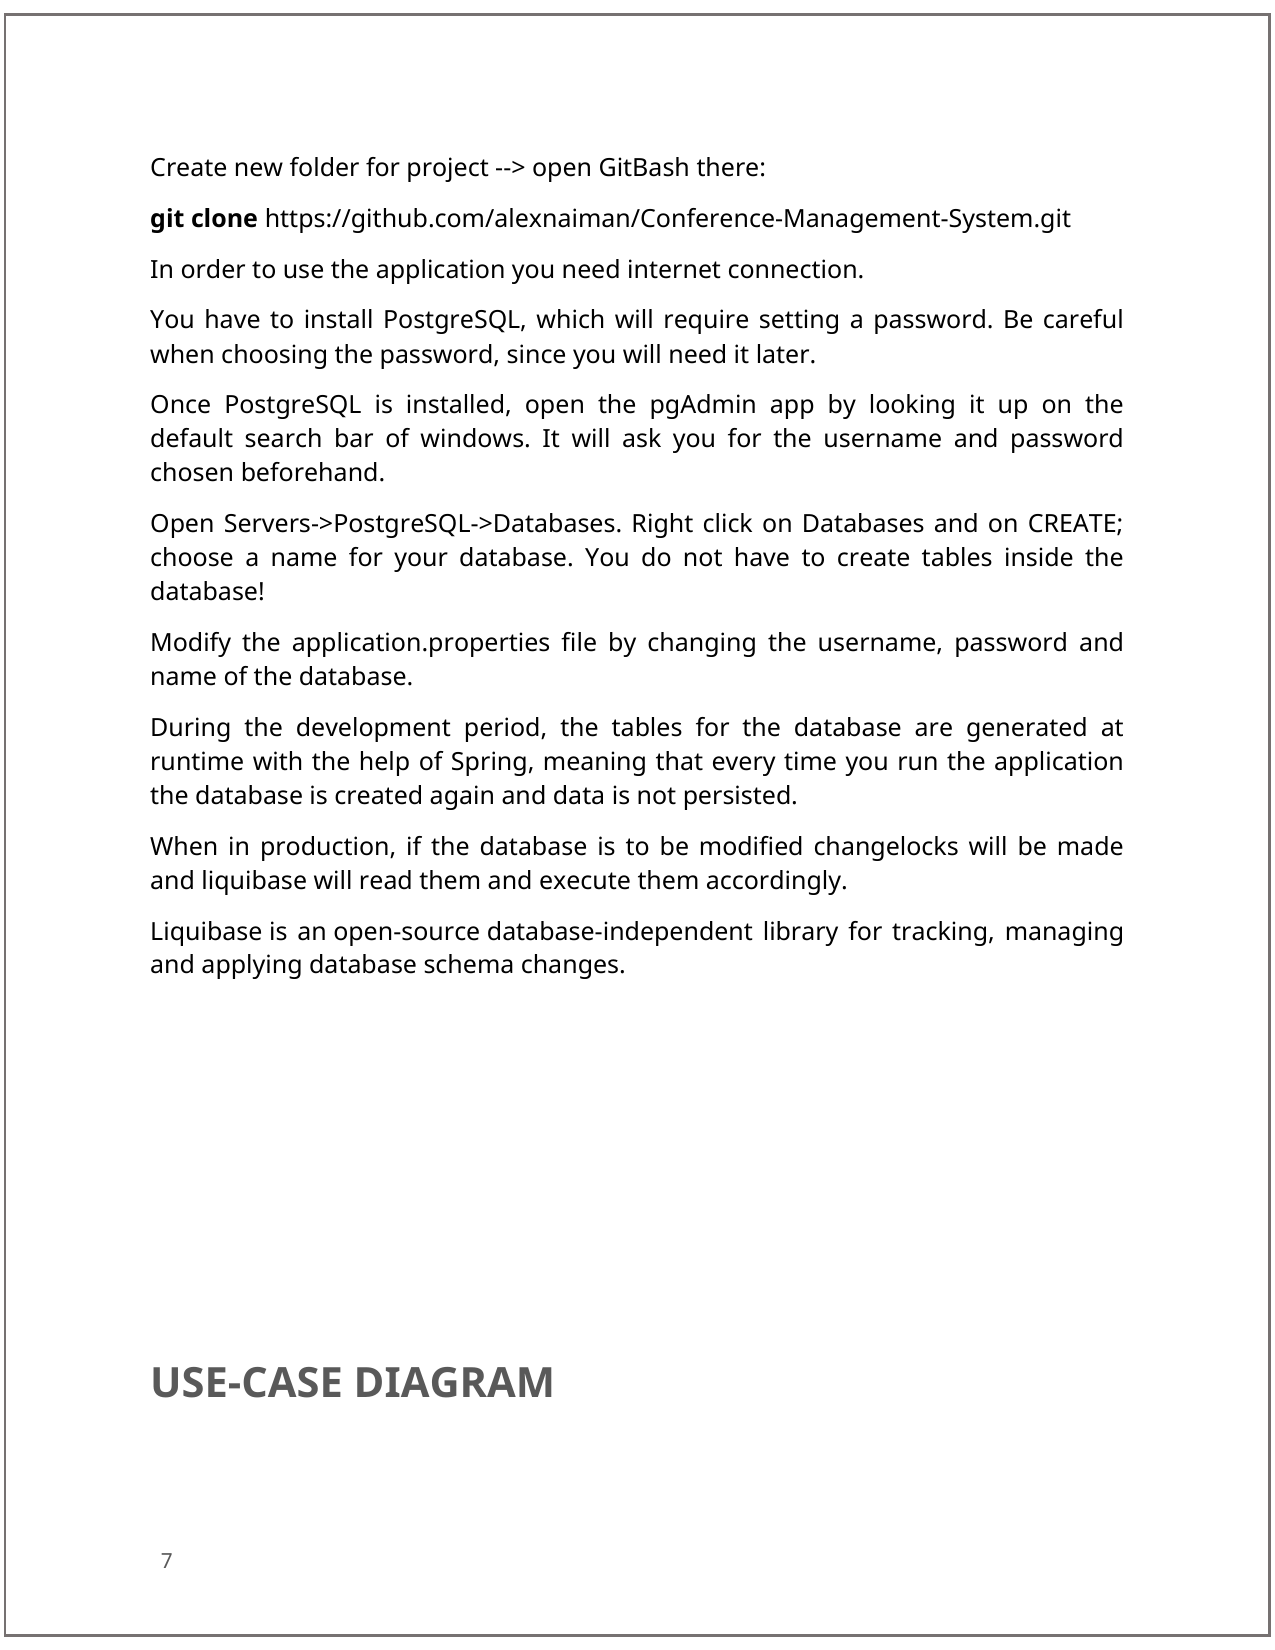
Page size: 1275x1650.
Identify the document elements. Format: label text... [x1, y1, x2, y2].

text Liquibase is an open-source database-independent library for tracking, managing and applying database schema changes. [150, 913, 1125, 981]
text During the development period, the tables for the database are generated at runtime with the help of Spring, meaning that every time you run the application the database is created again and data is not persisted. [150, 709, 1125, 812]
text In order to use the application you need internet connection. [150, 251, 1125, 286]
text Open Servers->PostgreSQL->Databases. Right click on Databases and on CREATE; choose a name for your database. You do not have to create tables inside the database! [150, 506, 1125, 608]
text Create new folder for project --> open GitBash there: [150, 150, 1125, 184]
text Modify the application.properties file by changing the username, password and name of the database. [150, 625, 1125, 693]
text When in production, if the database is to be modified changelocks will be made and liquibase will read them and execute them accordingly. [150, 828, 1125, 896]
text Once PostgreSQL is installed, open the pgAdmin app by looking it up on the default search bar of windows. It will ask you for the username and password chosen beforehand. [150, 387, 1125, 489]
text USE-CASE DIAGRAM [150, 1353, 1125, 1410]
text git clone https://github.com/alexnaiman/Conference-Management-System.git [150, 201, 1125, 235]
text You have to install PostgreSQL, which will require setting a password. Be careful when choosing the password, since you will need it later. [150, 302, 1125, 370]
